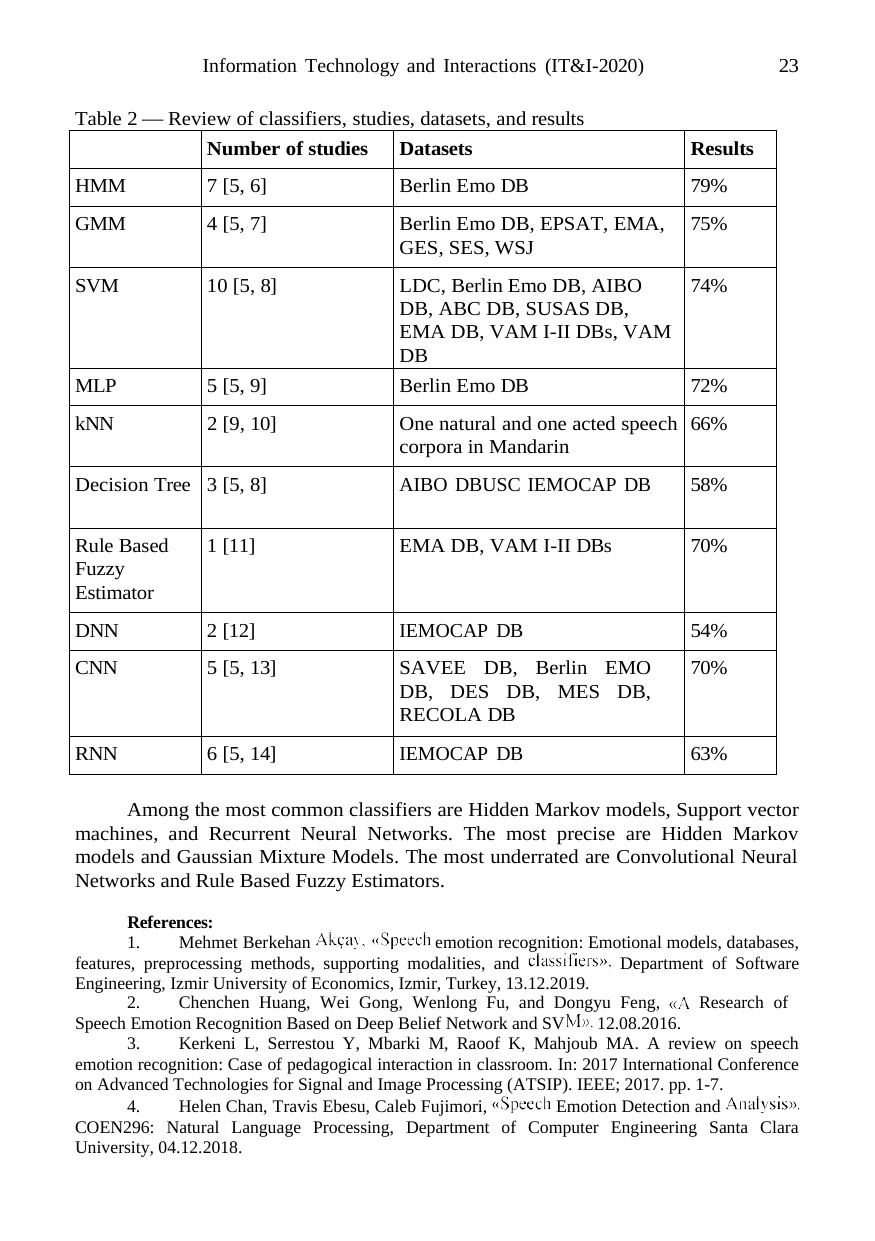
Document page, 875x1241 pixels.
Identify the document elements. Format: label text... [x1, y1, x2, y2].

text Table 2 Review of classifiers, studies, datasets, and results [75, 107, 816, 129]
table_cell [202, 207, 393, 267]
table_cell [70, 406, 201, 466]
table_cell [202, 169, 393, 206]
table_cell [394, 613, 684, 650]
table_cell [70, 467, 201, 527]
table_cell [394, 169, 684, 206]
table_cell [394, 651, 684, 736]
picture [725, 1096, 799, 1113]
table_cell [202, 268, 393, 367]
text References: [127, 912, 816, 932]
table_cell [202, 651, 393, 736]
picture [528, 953, 611, 969]
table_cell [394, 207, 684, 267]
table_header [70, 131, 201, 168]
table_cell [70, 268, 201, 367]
picture [315, 932, 431, 949]
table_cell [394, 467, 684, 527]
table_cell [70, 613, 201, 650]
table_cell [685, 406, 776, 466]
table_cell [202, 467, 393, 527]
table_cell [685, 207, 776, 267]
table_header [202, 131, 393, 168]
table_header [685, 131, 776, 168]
picture [492, 1096, 551, 1113]
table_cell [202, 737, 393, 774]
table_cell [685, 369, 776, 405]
list Helen Chan, Travis Ebesu, Caleb Fujimori, Emotion Detection and COEN296: Natural Language Processing, Department of Computer Engineering Santa Clara University, 04.12.2018. [75, 1094, 799, 1154]
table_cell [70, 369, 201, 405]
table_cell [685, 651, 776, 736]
list Mehmet Berkehan emotion recognition: Emotional models, databases, features, preprocessing methods, supporting modalities, and Department of Software Engineering, Izmir University of Economics, Izmir, Turkey, 13.12.2019. [75, 932, 799, 993]
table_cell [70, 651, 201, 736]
list Chenchen Huang, Wei Gong, Wenlong Fu, and Dongyu Feng, Research of Speech Emotion Recognition Based on Deep Belief Network and SV 12.08.2016. [75, 993, 788, 1033]
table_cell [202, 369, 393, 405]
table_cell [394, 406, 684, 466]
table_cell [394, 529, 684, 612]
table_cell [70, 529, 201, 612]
picture [669, 997, 690, 1009]
list Kerkeni L, Serrestou Y, Mbarki M, Raoof K, Mahjoub MA. A review on speech emotion recognition: Case of pedagogical interaction in classroom. In: 2017 International Conference on Advanced Technologies for Signal and Image Processing (ATSIP). IEEE; 2017. pp. 1-7. [75, 1033, 799, 1094]
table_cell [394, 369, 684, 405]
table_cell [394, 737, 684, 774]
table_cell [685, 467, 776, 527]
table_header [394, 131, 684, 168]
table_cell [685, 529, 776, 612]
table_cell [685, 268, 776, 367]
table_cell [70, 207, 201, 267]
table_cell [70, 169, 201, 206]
picture [565, 1014, 593, 1030]
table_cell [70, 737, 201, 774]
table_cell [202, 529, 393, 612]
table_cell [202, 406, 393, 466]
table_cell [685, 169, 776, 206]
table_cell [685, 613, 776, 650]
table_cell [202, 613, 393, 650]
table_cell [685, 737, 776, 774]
text Among the most common classifiers are Hidden Markov models, Support vector machines, and Recurrent Neural Networks. The most precise are Hidden Markov models and Gaussian Mixture Models. The most underrated are Convolutional Neural Networks and Rule Based Fuzzy Estimators. [75, 798, 799, 892]
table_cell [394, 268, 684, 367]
